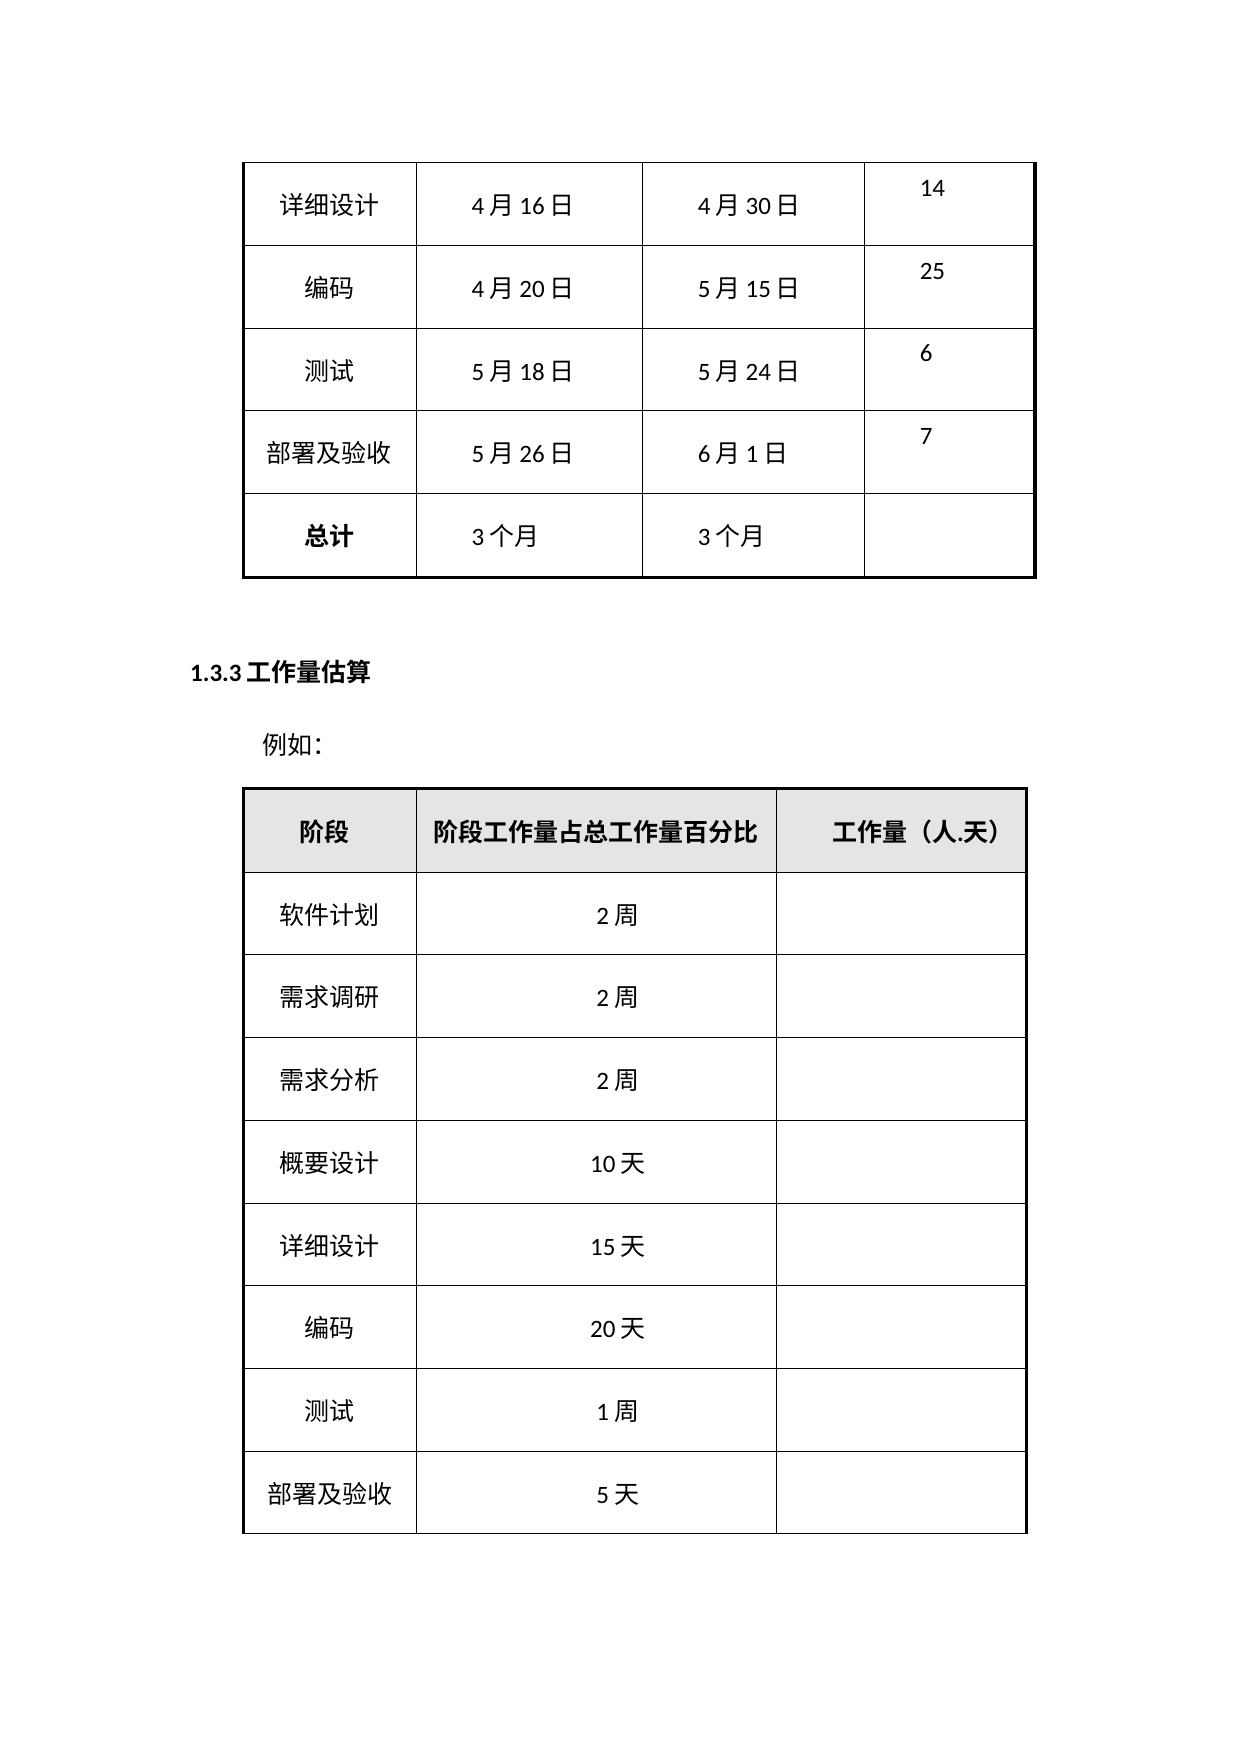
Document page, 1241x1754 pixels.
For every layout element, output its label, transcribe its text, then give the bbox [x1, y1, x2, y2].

table_cell 5月18日 [417, 329, 642, 410]
table_cell [777, 1121, 1025, 1202]
table_cell 2周 [417, 955, 776, 1037]
table_cell 测试 [245, 329, 416, 410]
table_cell 部署及验收 [245, 1452, 416, 1533]
table_cell [777, 1204, 1025, 1285]
table_cell 编码 [245, 246, 416, 327]
table_cell 15天 [417, 1204, 776, 1285]
table_cell 5月24日 [643, 329, 864, 410]
table_cell 2周 [417, 873, 776, 954]
table_cell 6月1日 [643, 411, 864, 493]
table_cell [777, 1369, 1025, 1451]
table_cell 5月15日 [643, 246, 864, 327]
table_cell 软件计划 [245, 873, 416, 954]
table_cell 5月26日 [417, 411, 642, 493]
table_header 阶段工作量占总工作量百分比 [417, 790, 776, 872]
table_cell [777, 1286, 1025, 1368]
table_cell [777, 1038, 1025, 1120]
table_cell 20天 [417, 1286, 776, 1368]
table_cell 总计 [245, 494, 416, 576]
text 例如： [188, 711, 1051, 776]
table_cell 14 [865, 163, 1033, 245]
table_cell [777, 955, 1025, 1037]
table_cell 4月16日 [417, 163, 642, 245]
table_cell [777, 1452, 1025, 1533]
table_cell 详细设计 [245, 1204, 416, 1285]
table_cell 5天 [417, 1452, 776, 1533]
table_cell 编码 [245, 1286, 416, 1368]
table_cell 部署及验收 [245, 411, 416, 493]
table_cell 10天 [417, 1121, 776, 1202]
table_cell 6 [865, 329, 1033, 410]
subtitle 1.3.3工作量估算 [188, 638, 1051, 703]
table_cell 3个月 [417, 494, 642, 576]
table_cell 1周 [417, 1369, 776, 1451]
table_cell 需求调研 [245, 955, 416, 1037]
table_cell 需求分析 [245, 1038, 416, 1120]
table_cell 概要设计 [245, 1121, 416, 1202]
table_cell 3个月 [643, 494, 864, 576]
table_header 工作量（人.天） [777, 790, 1025, 872]
table_cell 测试 [245, 1369, 416, 1451]
table_cell 25 [865, 246, 1033, 327]
table_cell 4月30日 [643, 163, 864, 245]
table_cell 2周 [417, 1038, 776, 1120]
table_cell 4月20日 [417, 246, 642, 327]
table_header 阶段 [245, 790, 416, 872]
table_cell [777, 873, 1025, 954]
table_cell [865, 494, 1033, 576]
table_cell 详细设计 [245, 163, 416, 245]
table_cell 7 [865, 411, 1033, 493]
